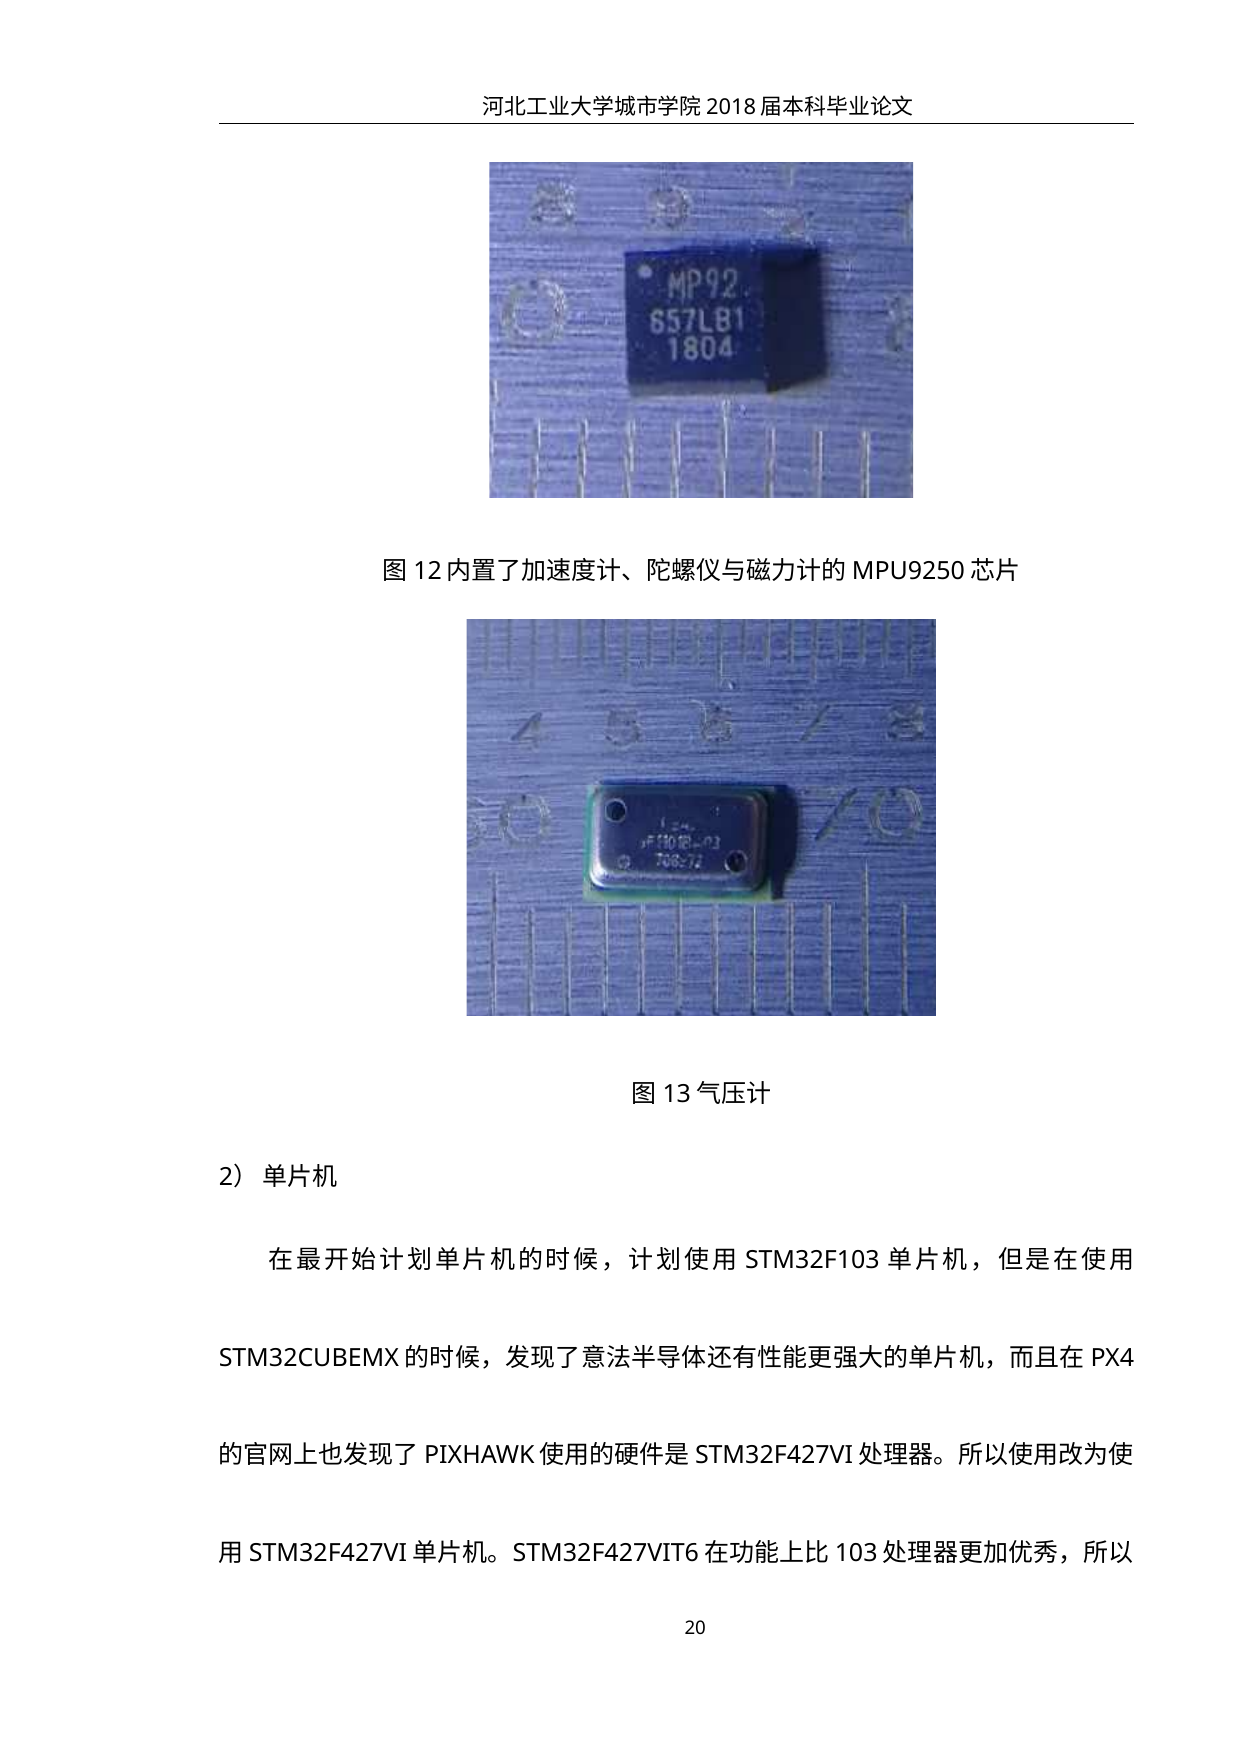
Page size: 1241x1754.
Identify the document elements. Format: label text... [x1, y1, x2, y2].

picture [489, 162, 914, 498]
picture [466, 619, 936, 1016]
list 单片机 [218, 1142, 1134, 1207]
text 图 12内置了加速度计、陀螺仪与磁力计的MPU9250芯片 [218, 536, 1134, 601]
text 图 13气压计 [218, 1059, 1134, 1124]
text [218, 1225, 1134, 1583]
